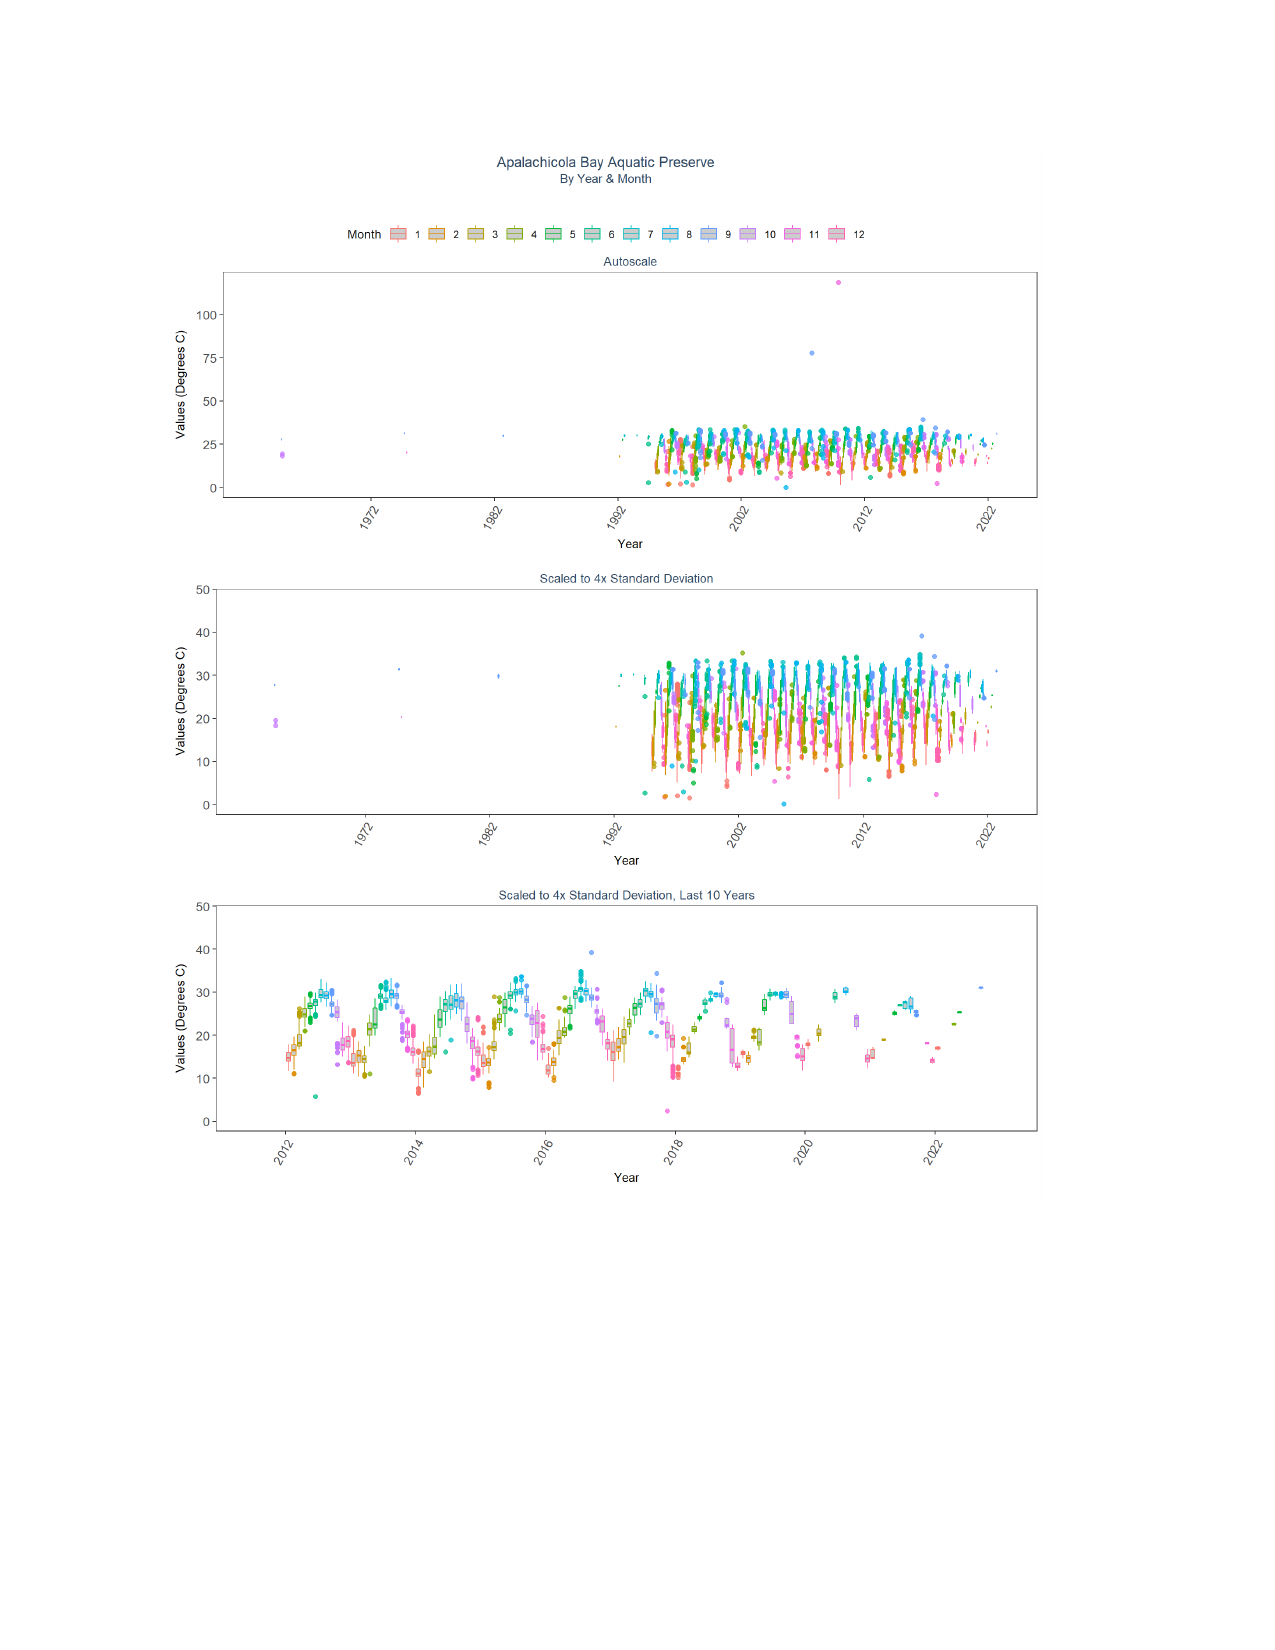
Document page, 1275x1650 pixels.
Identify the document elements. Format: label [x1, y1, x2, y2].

picture [168, 150, 1044, 1200]
